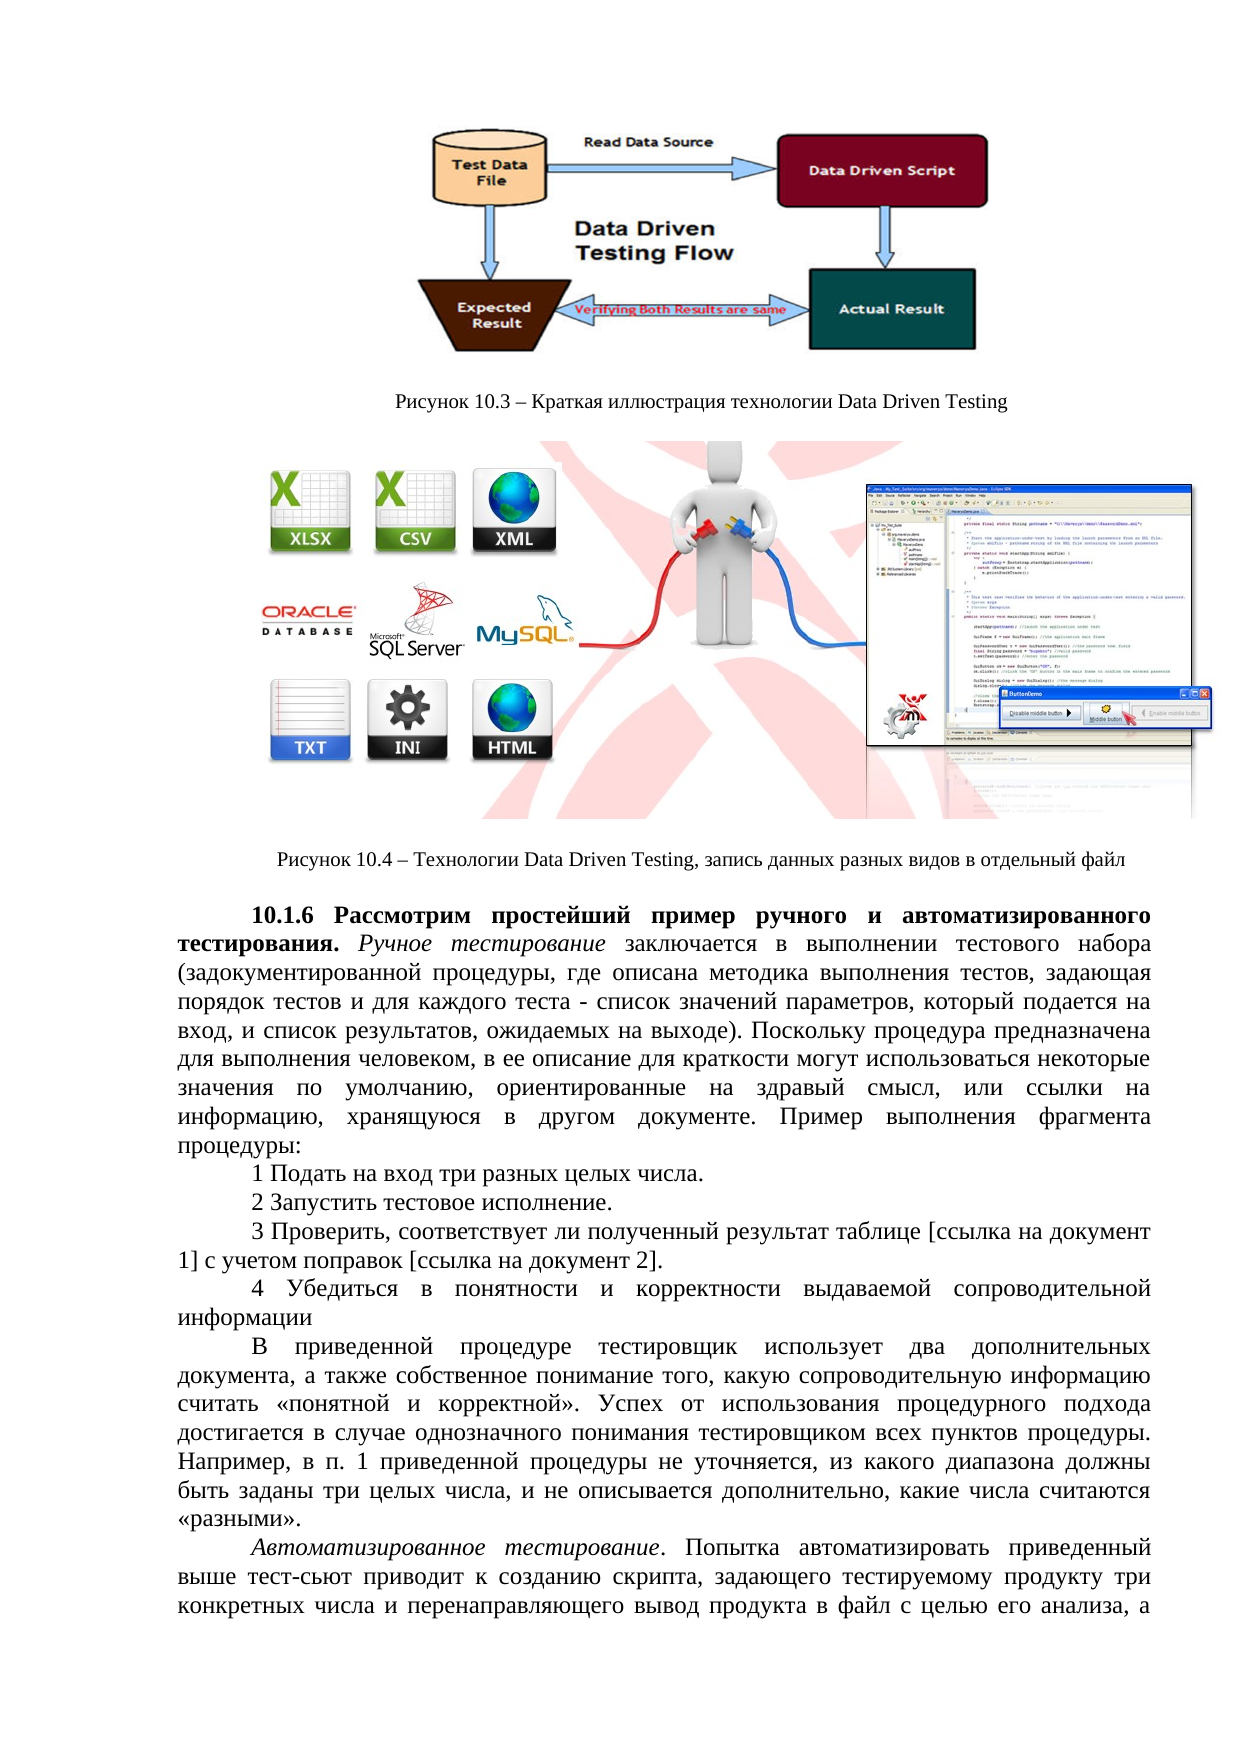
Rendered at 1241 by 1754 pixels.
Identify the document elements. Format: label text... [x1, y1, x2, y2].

text В приведенной процедуре тестировщик использует два дополнительных документа, а также собственное понимание того, какую сопроводительную информацию считать «понятной и корректной». Успех от использования процедурного подхода достигается в случае однозначного понимания тестировщиком всех пунктов процедуры. Например, в п. 1 приведенной процедуры не уточняется, из какого диапазона должны быть заданы три целых числа, и не описывается дополнительно, какие числа считаются «разными». [177, 1331, 1152, 1532]
text 3 Проверить, соответствует ли полученный результат таблице [ссылка на документ 1] с учетом поправок [ссылка на документ 2]. [177, 1216, 1152, 1273]
text 2 Запустить тестовое исполнение. [177, 1187, 1152, 1216]
text 4 Убедиться в понятности и корректности выдаваемой сопроводительной информации [177, 1273, 1152, 1331]
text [177, 1532, 1152, 1618]
picture [408, 118, 995, 360]
text Рисунок 10.4 – Технологии Data Driven Testing, запись данных разных видов в отдельный файл [177, 847, 1152, 871]
picture [251, 441, 1226, 819]
text 1 Подать на вход три разных целых числа. [177, 1158, 1152, 1187]
text Рисунок 10.3 – Краткая иллюстрация технологии Data Driven Testing [177, 388, 1152, 413]
text 10.1.6 Рассмотрим простейший пример ручного и автоматизированного тестирования. Ручное тестирование заключается в выполнении тестового набора (задокументированной процедуры, где описана методика выполнения тестов, задающая порядок тестов и для каждого теста - список значений параметров, который подается на вход, и список результатов, ожидаемых на выходе). Поскольку процедура предназначена для выполнения человеком, в ее описание для краткости могут использоваться некоторые значения по умолчанию, ориентированные на здравый смысл, или ссылки на информацию, хранящуюся в другом документе. Пример выполнения фрагмента процедуры: [177, 900, 1152, 1158]
